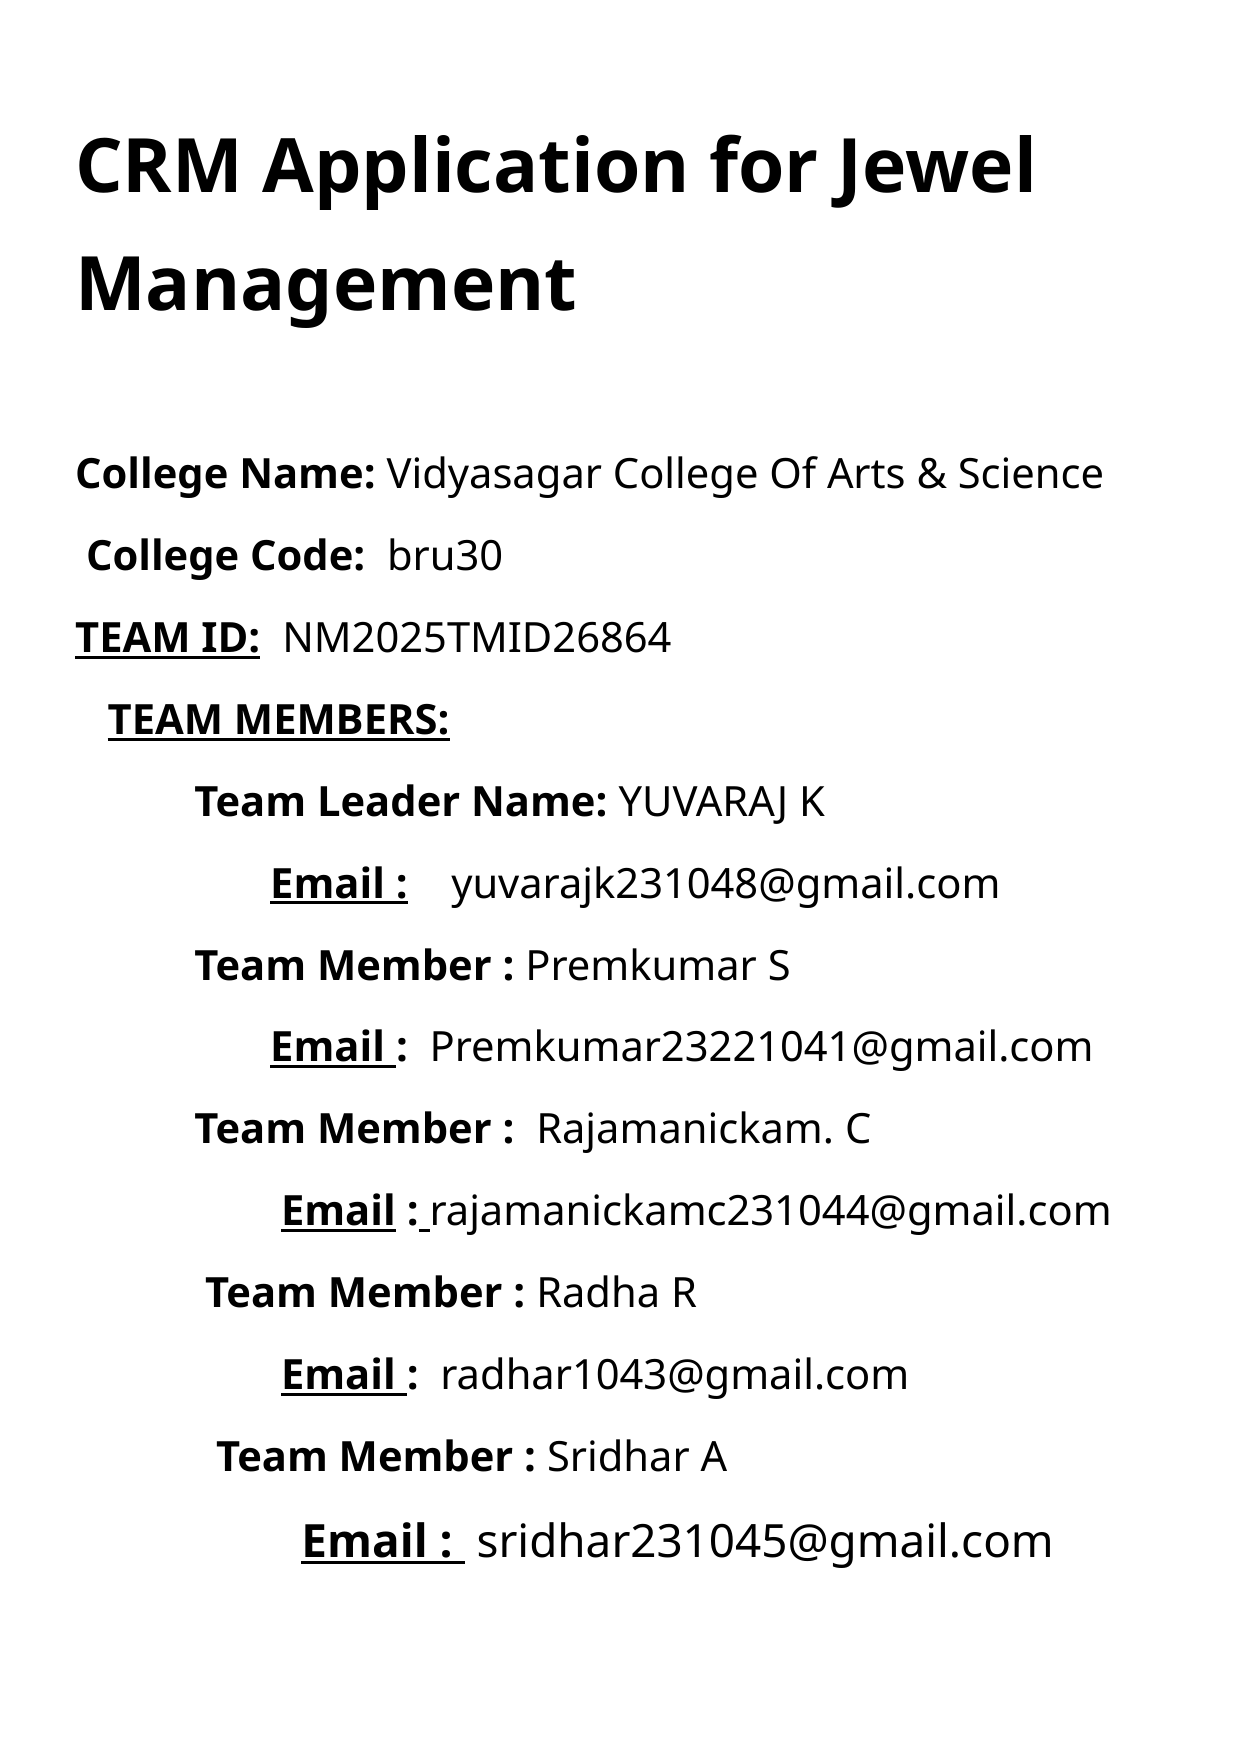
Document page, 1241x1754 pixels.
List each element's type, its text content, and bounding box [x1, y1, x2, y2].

text Team Member : Premkumar S [75, 935, 1165, 992]
text Email : yuvarajk231048@gmail.com [75, 853, 1165, 910]
text TEAM MEMBERS: [75, 690, 1165, 747]
text College Code: bru30 [75, 526, 1165, 583]
text TEAM ID: NM2025TMID26864 [75, 608, 1165, 665]
text Team Member : Radha R [75, 1263, 1165, 1320]
text Team Member : Rajamanickam. C [75, 1099, 1165, 1156]
text Email : radhar1043@gmail.com [75, 1345, 1165, 1402]
subtitle CRM Application for Jewel Management [75, 112, 1165, 332]
text Email : Premkumar23221041@gmail.com [75, 1017, 1165, 1074]
text Email : rajamanickamc231044@gmail.com [75, 1181, 1165, 1238]
text Email : sridhar231045@gmail.com [75, 1508, 1165, 1571]
text Team Leader Name: YUVARAJ K [75, 772, 1165, 828]
text Team Member : Sridhar A [75, 1427, 1165, 1483]
text College Name: Vidyasagar College Of Arts & Science [75, 444, 1165, 501]
